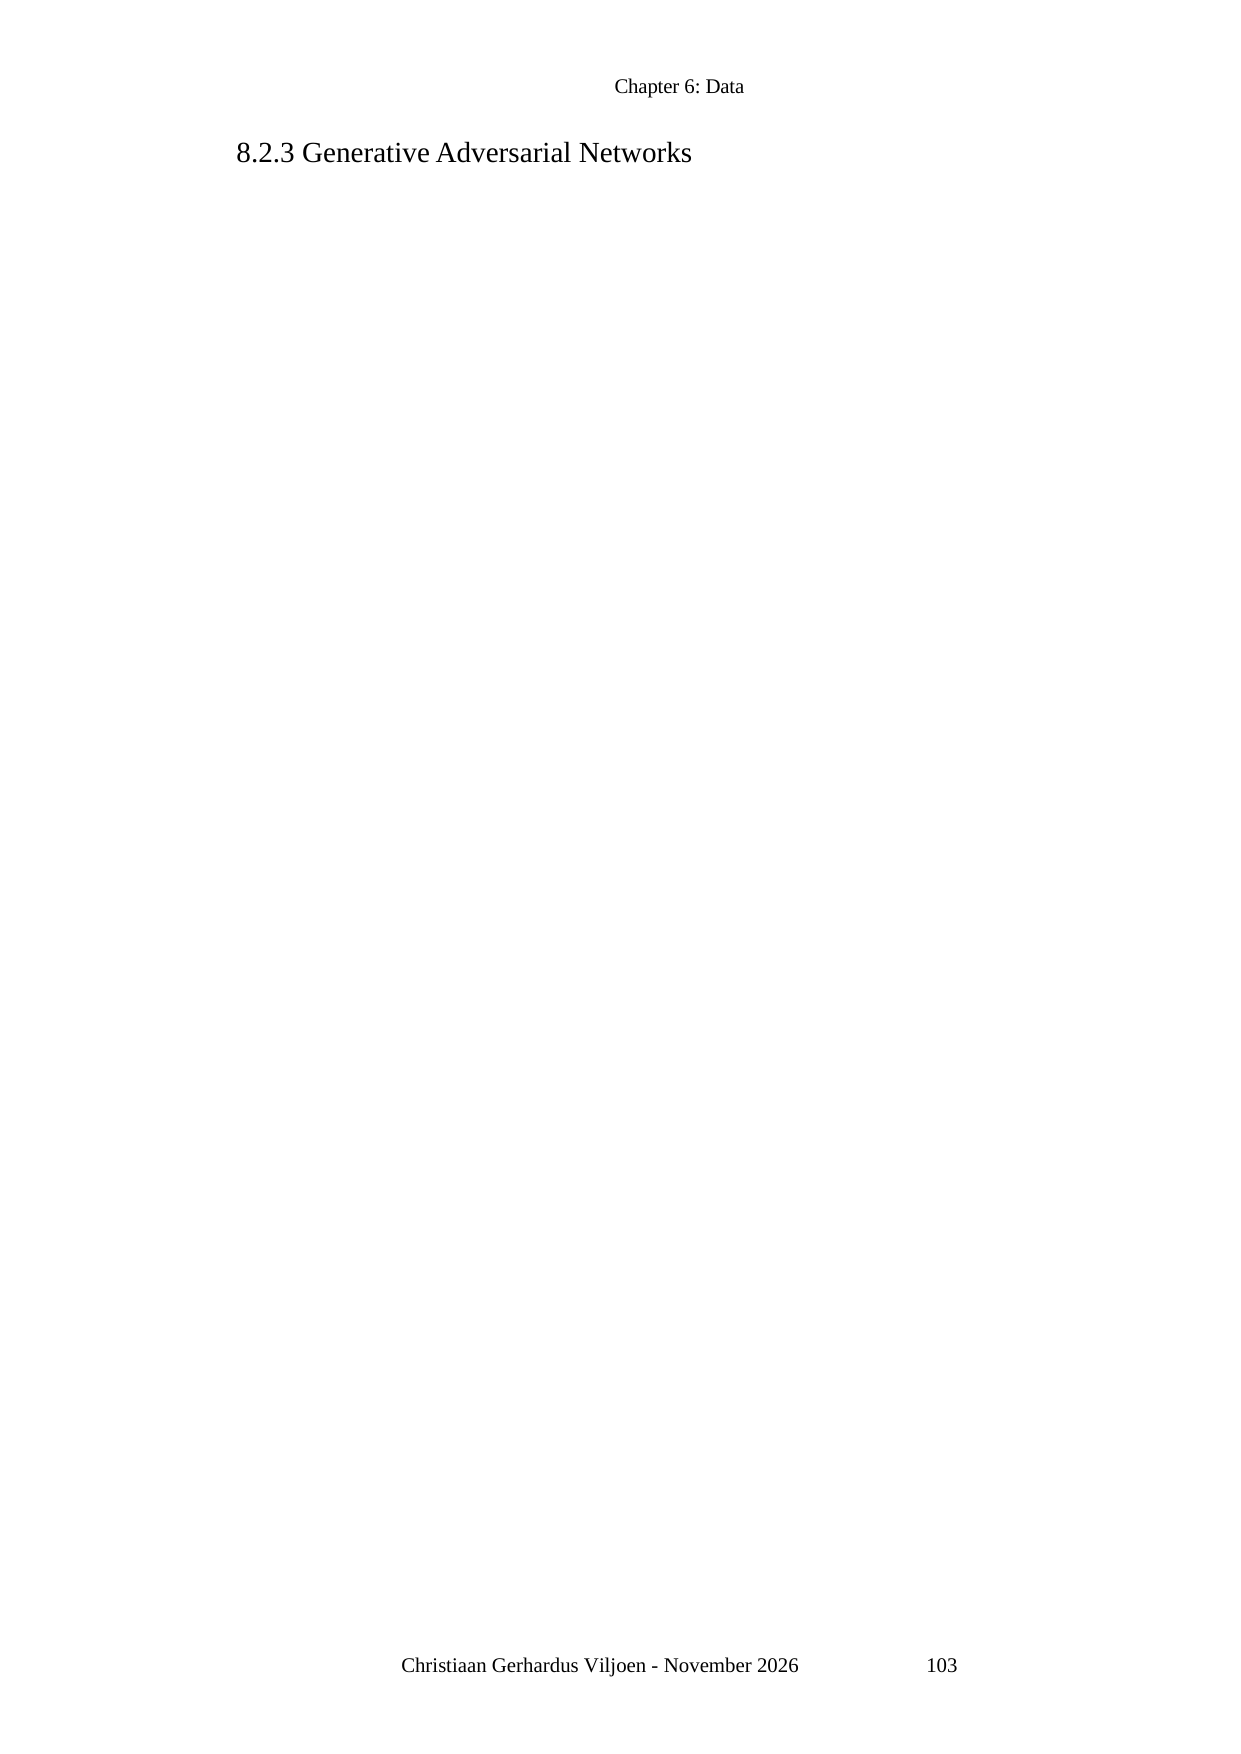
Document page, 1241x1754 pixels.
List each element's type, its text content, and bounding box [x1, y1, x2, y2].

subtitle Generative Adversarial Networks [236, 135, 1122, 169]
